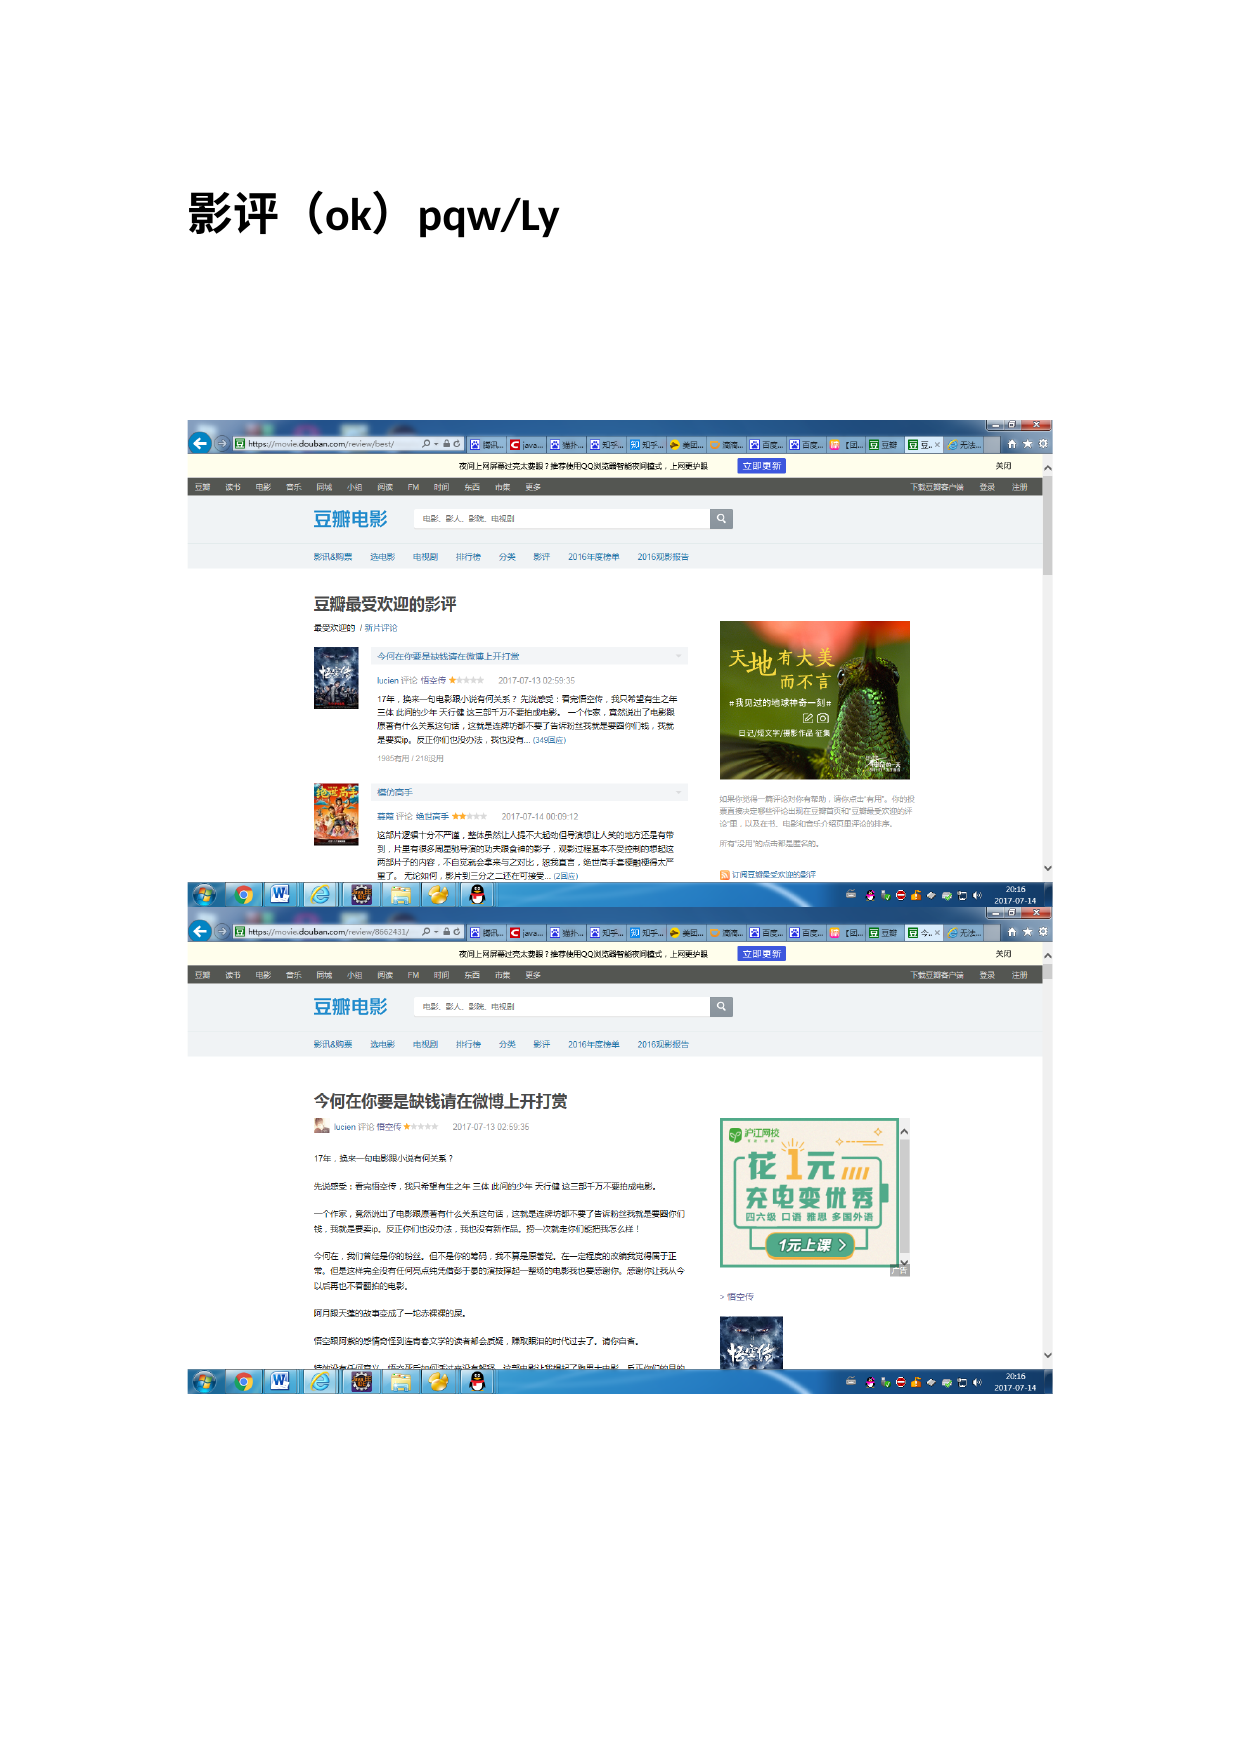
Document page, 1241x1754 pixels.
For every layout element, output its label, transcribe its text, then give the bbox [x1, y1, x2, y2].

picture [187, 420, 1053, 1394]
subtitle 影评（ok）pqw/Ly [187, 162, 1053, 259]
